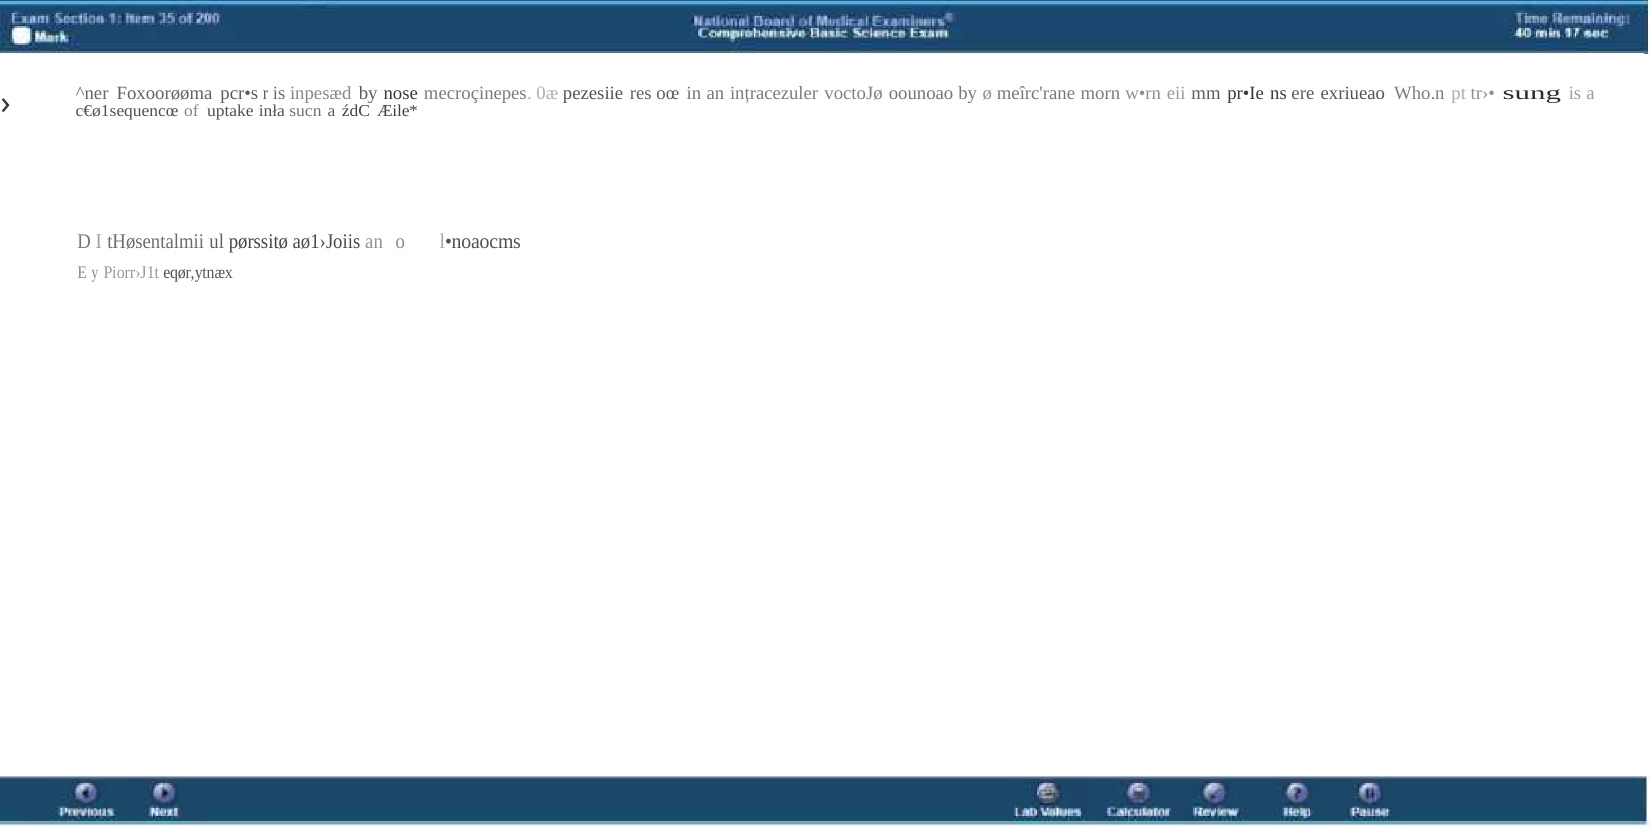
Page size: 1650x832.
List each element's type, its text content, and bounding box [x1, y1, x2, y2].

picture [0, 0, 1650, 54]
picture [0, 776, 1650, 826]
subtitle D I tHøsentalmii ul pørssitø aø1›Joiis an o l•noaocms [77, 229, 1650, 253]
text E y Piorr›J1t eqør,ytnæx [77, 262, 1650, 283]
text c€ø1sequencœ of uptake inła sucn a źdC Æile* [75, 103, 1650, 120]
text ^ner Foxoorøøma pcr•s r is inpesæd by nose mecroçinepes. 0æ pezesiie res oœ in an ințracezuler voctoJø oounoao by ø meîrc'rane morn w•rn eii mm pr•Ie ns ere exriueao Who.n pt tr›• sung is a [76, 83, 1650, 103]
